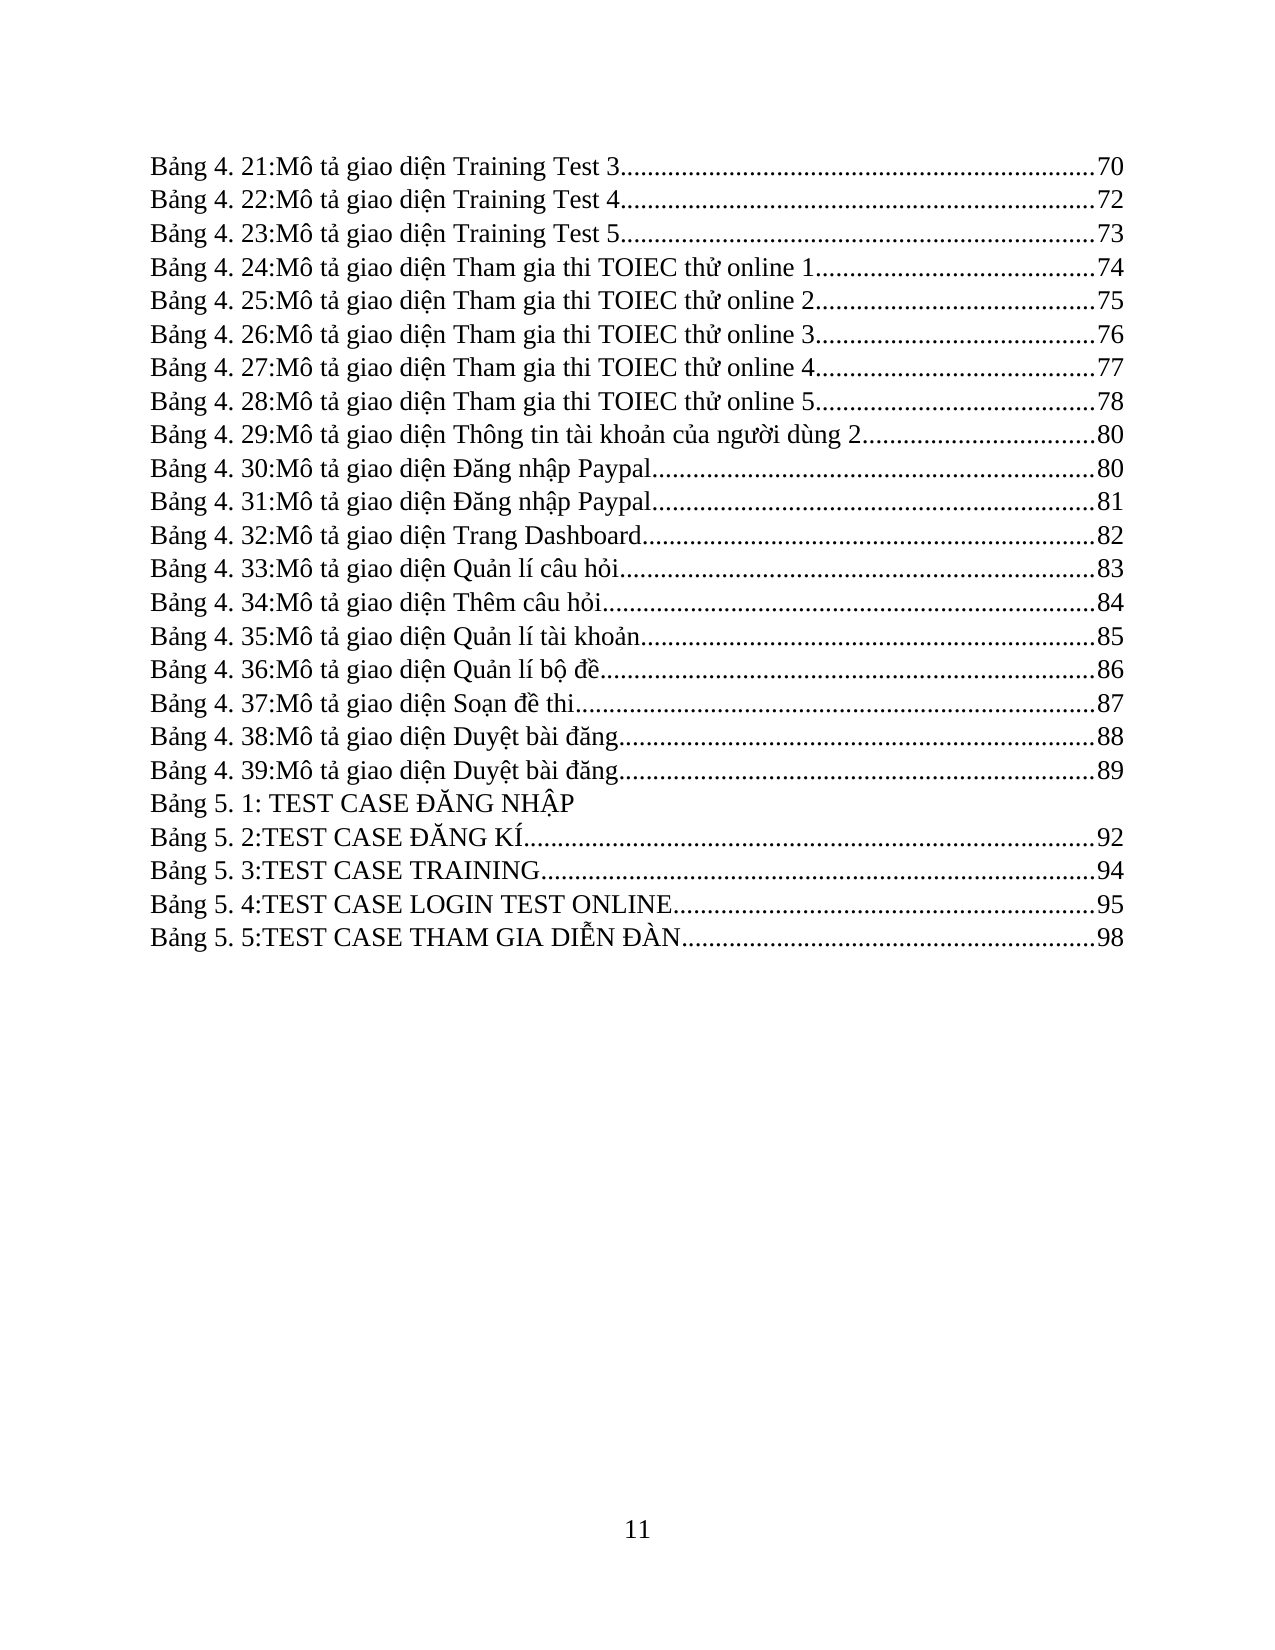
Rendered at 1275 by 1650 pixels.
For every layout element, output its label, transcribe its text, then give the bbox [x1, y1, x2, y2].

text Bảng 4. 38:Mô tả giao diện Duyệt bài đăng 88 [150, 720, 1125, 751]
text Bảng 4. 36:Mô tả giao diện Quản lí bộ đề 86 [150, 653, 1125, 684]
text Bảng 4. 28:Mô tả giao diện Tham gia thi TOIEC thử online 5 78 [150, 385, 1125, 416]
text Bảng 5. 2:TEST CASE ĐĂNG KÍ 92 [150, 821, 1125, 852]
text Bảng 4. 25:Mô tả giao diện Tham gia thi TOIEC thử online 2 75 [150, 284, 1125, 315]
text Bảng 4. 31:Mô tả giao diện Đăng nhập Paypal 81 [150, 485, 1125, 517]
text Bảng 5. 5:TEST CASE THAM GIA DIỄN ĐÀN 98 [150, 921, 1125, 953]
text Bảng 4. 22:Mô tả giao diện Training Test 4 72 [150, 183, 1125, 215]
text Bảng 4. 39:Mô tả giao diện Duyệt bài đăng 89 [150, 754, 1125, 785]
text Bảng 4. 32:Mô tả giao diện Trang Dashboard 82 [150, 519, 1125, 550]
text Bảng 4. 23:Mô tả giao diện Training Test 5 73 [150, 217, 1125, 248]
text Bảng 5. 1: TEST CASE ĐĂNG NHẬP 91 [150, 787, 1125, 818]
text Bảng 4. 30:Mô tả giao diện Đăng nhập Paypal 80 [150, 452, 1125, 483]
text Bảng 4. 27:Mô tả giao diện Tham gia thi TOIEC thử online 4 77 [150, 351, 1125, 382]
text Bảng 4. 21:Mô tả giao diện Training Test 3 70 [150, 150, 1125, 181]
text Bảng 4. 29:Mô tả giao diện Thông tin tài khoản của người dùng 2 80 [150, 418, 1125, 449]
text Bảng 4. 33:Mô tả giao diện Quản lí câu hỏi 83 [150, 552, 1125, 584]
text Bảng 5. 3:TEST CASE TRAINING 94 [150, 854, 1125, 886]
text Bảng 4. 35:Mô tả giao diện Quản lí tài khoản 85 [150, 619, 1125, 651]
text Bảng 4. 24:Mô tả giao diện Tham gia thi TOIEC thử online 1 74 [150, 251, 1125, 282]
text Bảng 4. 34:Mô tả giao diện Thêm câu hỏi 84 [150, 586, 1125, 617]
text Bảng 4. 26:Mô tả giao diện Tham gia thi TOIEC thử online 3 76 [150, 318, 1125, 349]
text Bảng 5. 4:TEST CASE LOGIN TEST ONLINE 95 [150, 888, 1125, 919]
text Bảng 4. 37:Mô tả giao diện Soạn đề thi 87 [150, 687, 1125, 718]
